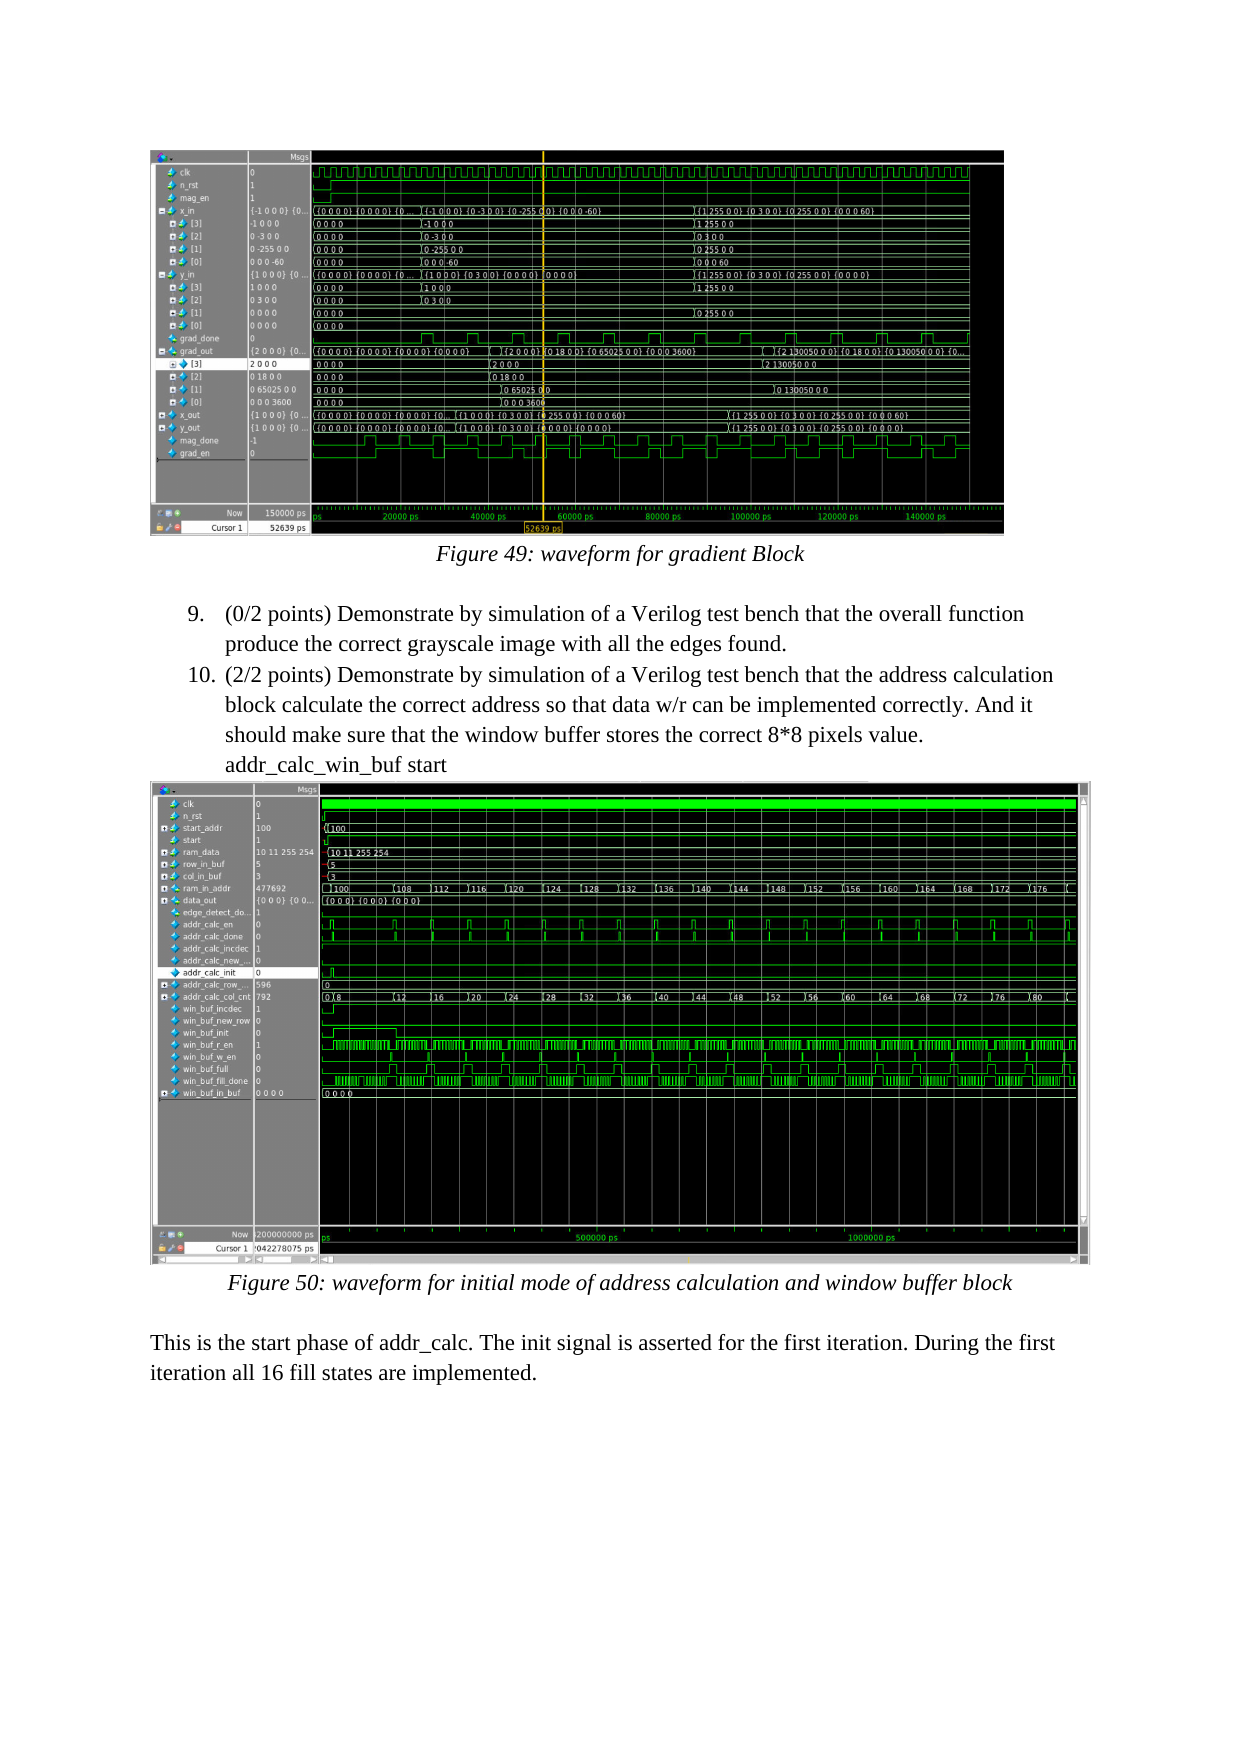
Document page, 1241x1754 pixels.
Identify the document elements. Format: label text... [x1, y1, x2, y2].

text Figure 49: waveform for gradient Block [150, 540, 1090, 566]
list (0/2 points) Demonstrate by simulation of a Verilog test bench that the overall function produce the correct grayscale image with all the edges found. [187, 600, 1090, 657]
list (2/2 points) Demonstrate by simulation of a Verilog test bench that the address calculation block calculate the correct address so that data w/r can be implemented correctly. And it should make sure that the window buffer stores the correct 8*8 pixels value. [187, 661, 1090, 747]
text Figure 50: waveform for initial mode of address calculation and window buffer block [150, 1269, 1090, 1295]
picture [150, 150, 1004, 536]
text This is the start phase of addr_calc. The init signal is asserted for the first iteration. During the first iteration all 16 fill states are implemented. [150, 1329, 1090, 1386]
picture [150, 781, 1091, 1265]
text addr_calc_win_buf start [150, 751, 1090, 778]
